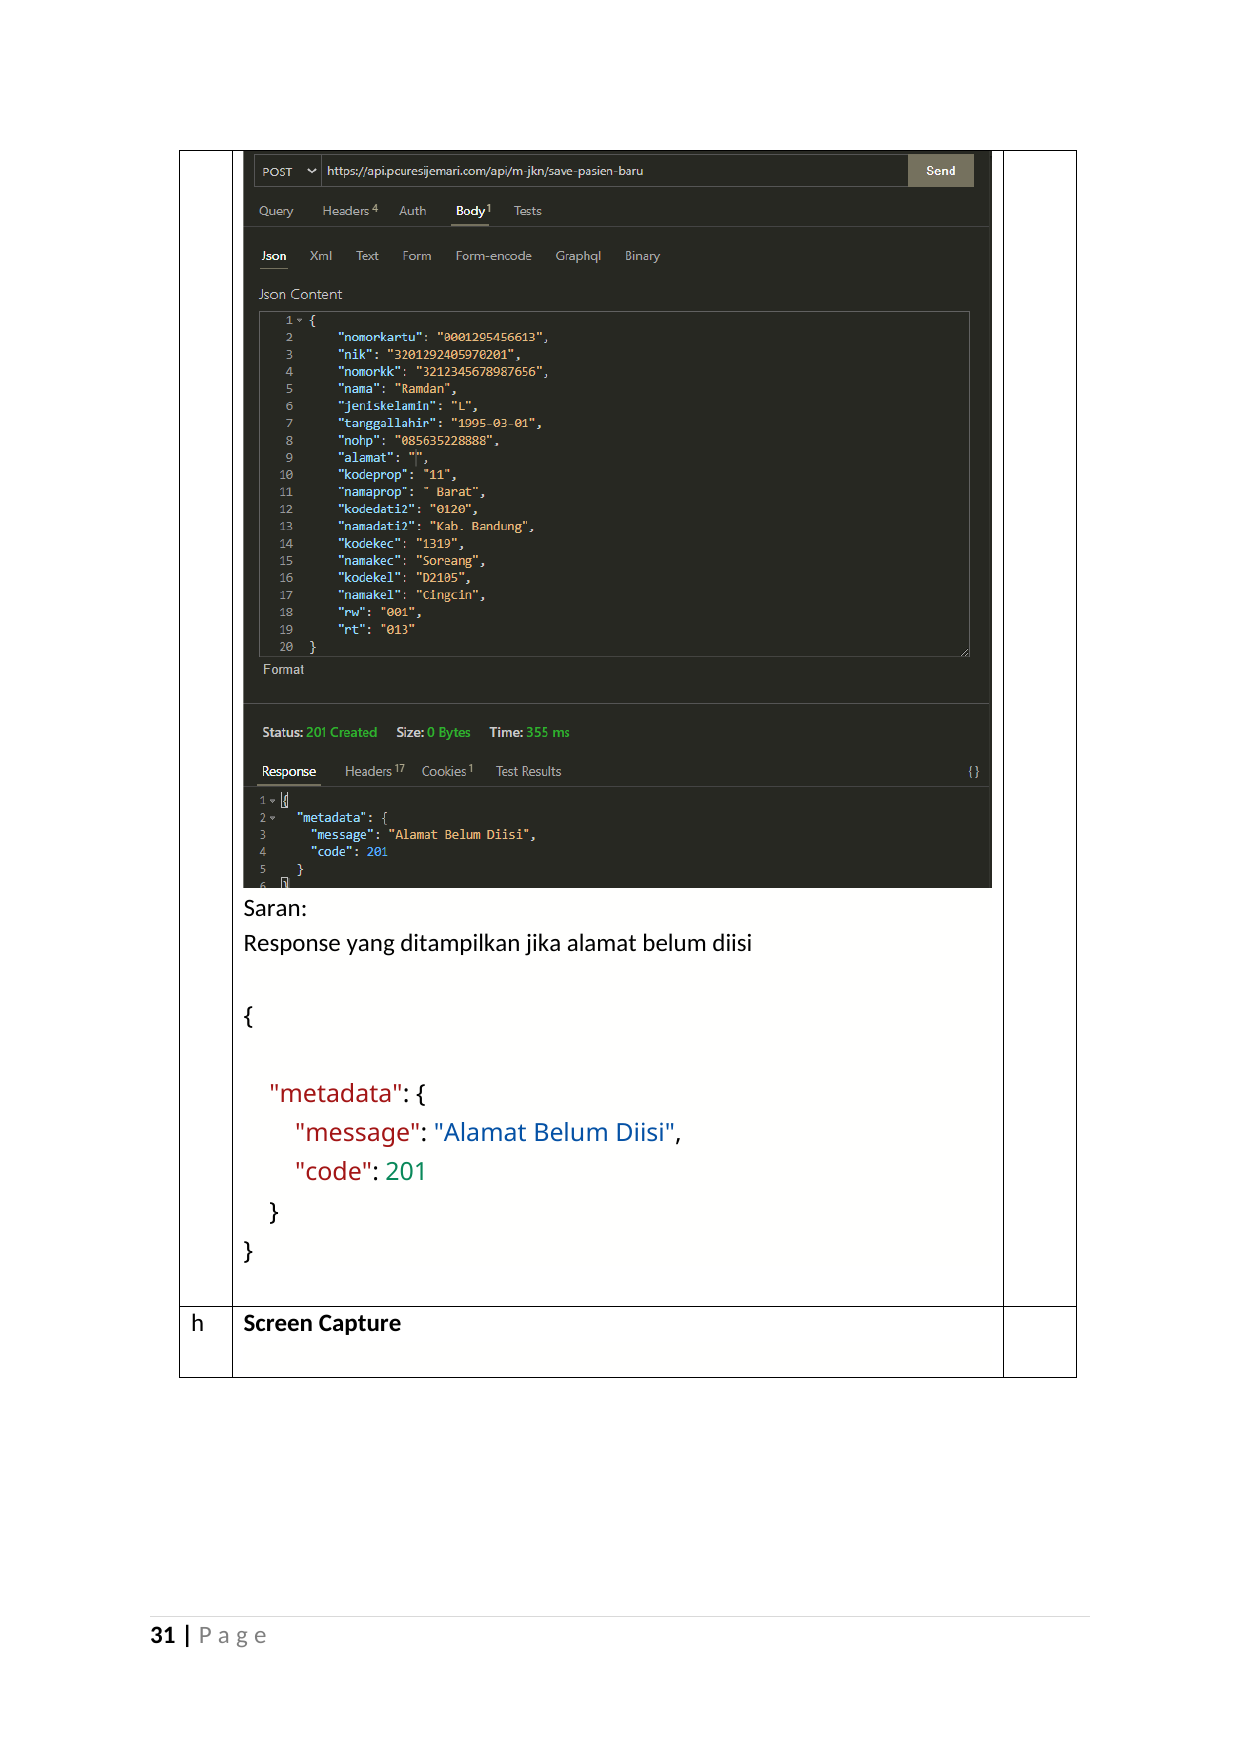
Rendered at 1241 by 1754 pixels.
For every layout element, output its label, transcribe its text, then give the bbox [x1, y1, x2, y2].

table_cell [233, 151, 1003, 1306]
table_cell h [180, 1307, 232, 1377]
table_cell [233, 1307, 1003, 1377]
picture [243, 151, 992, 888]
table_cell [1004, 151, 1076, 1306]
table_cell g [180, 151, 232, 1306]
table_cell [1004, 1307, 1076, 1377]
